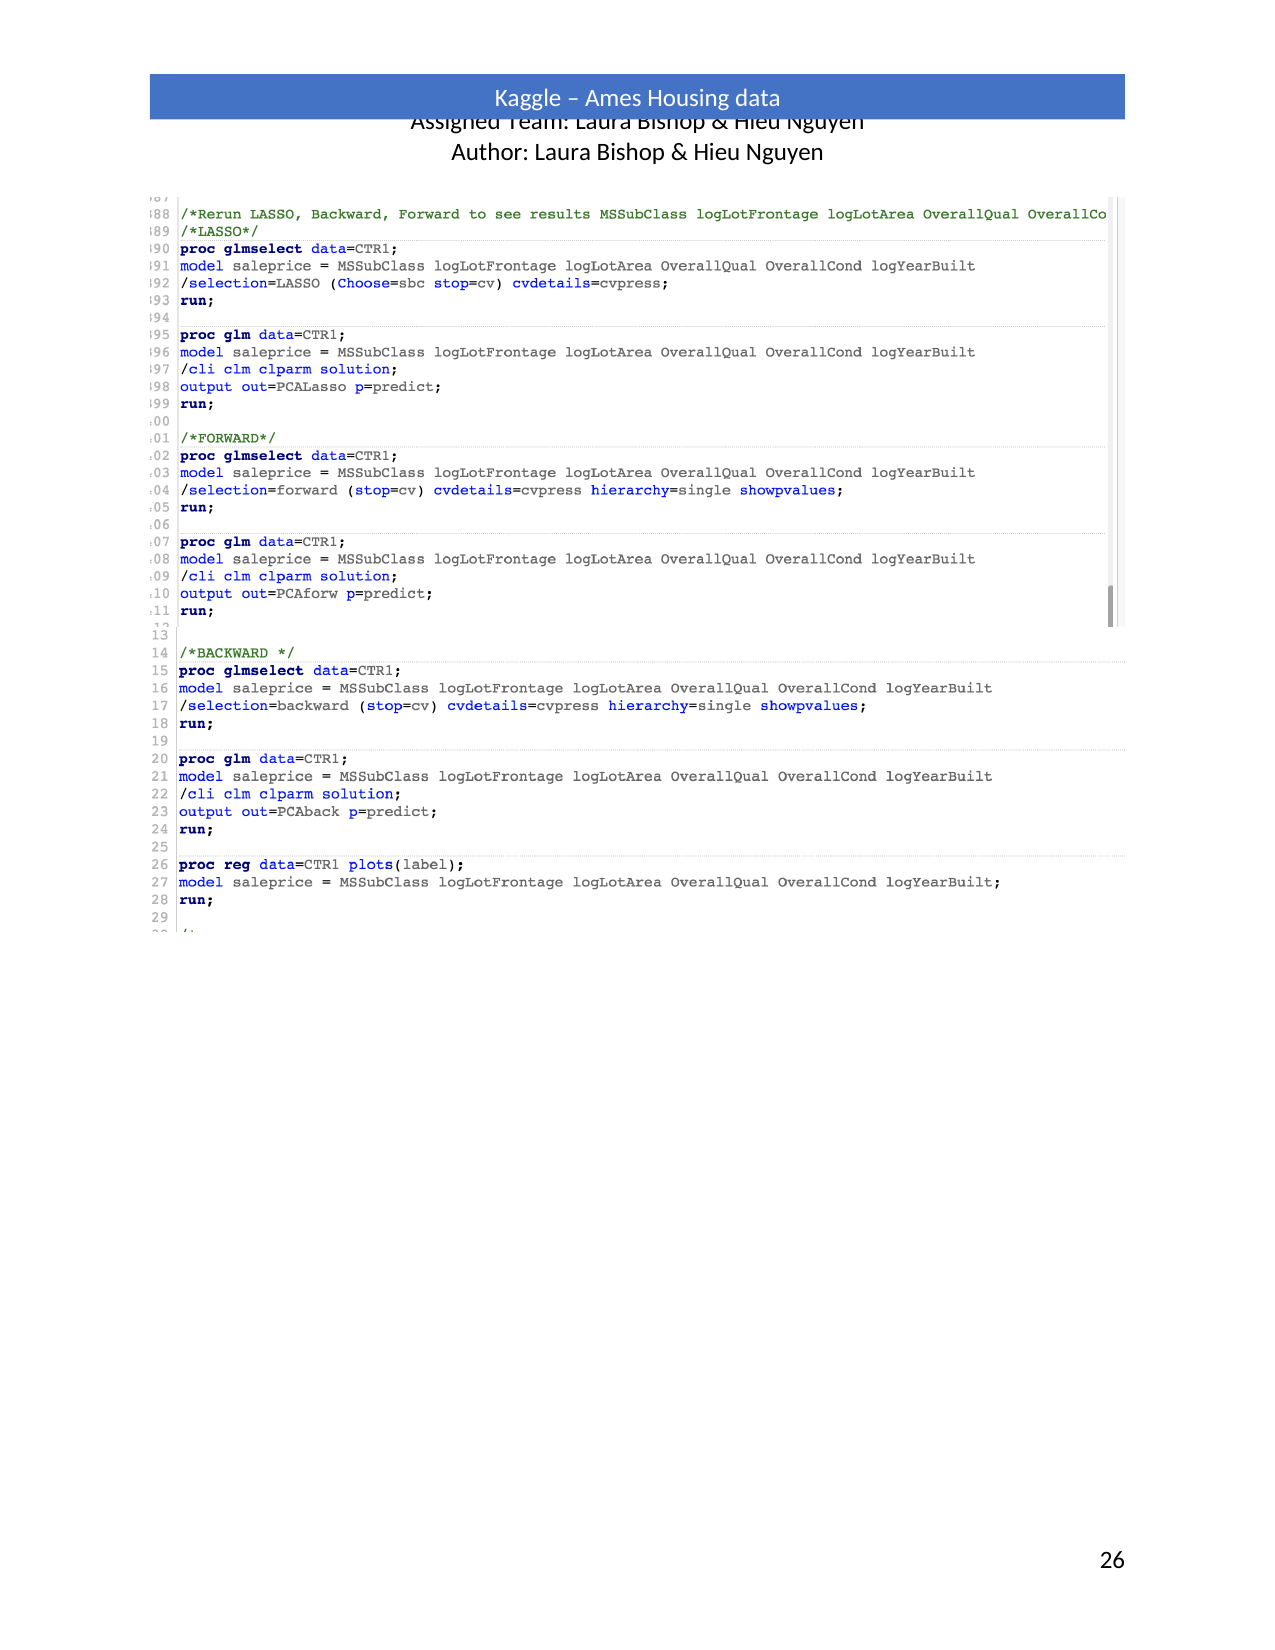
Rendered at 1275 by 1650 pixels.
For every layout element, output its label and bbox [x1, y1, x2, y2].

picture [150, 197, 1125, 932]
